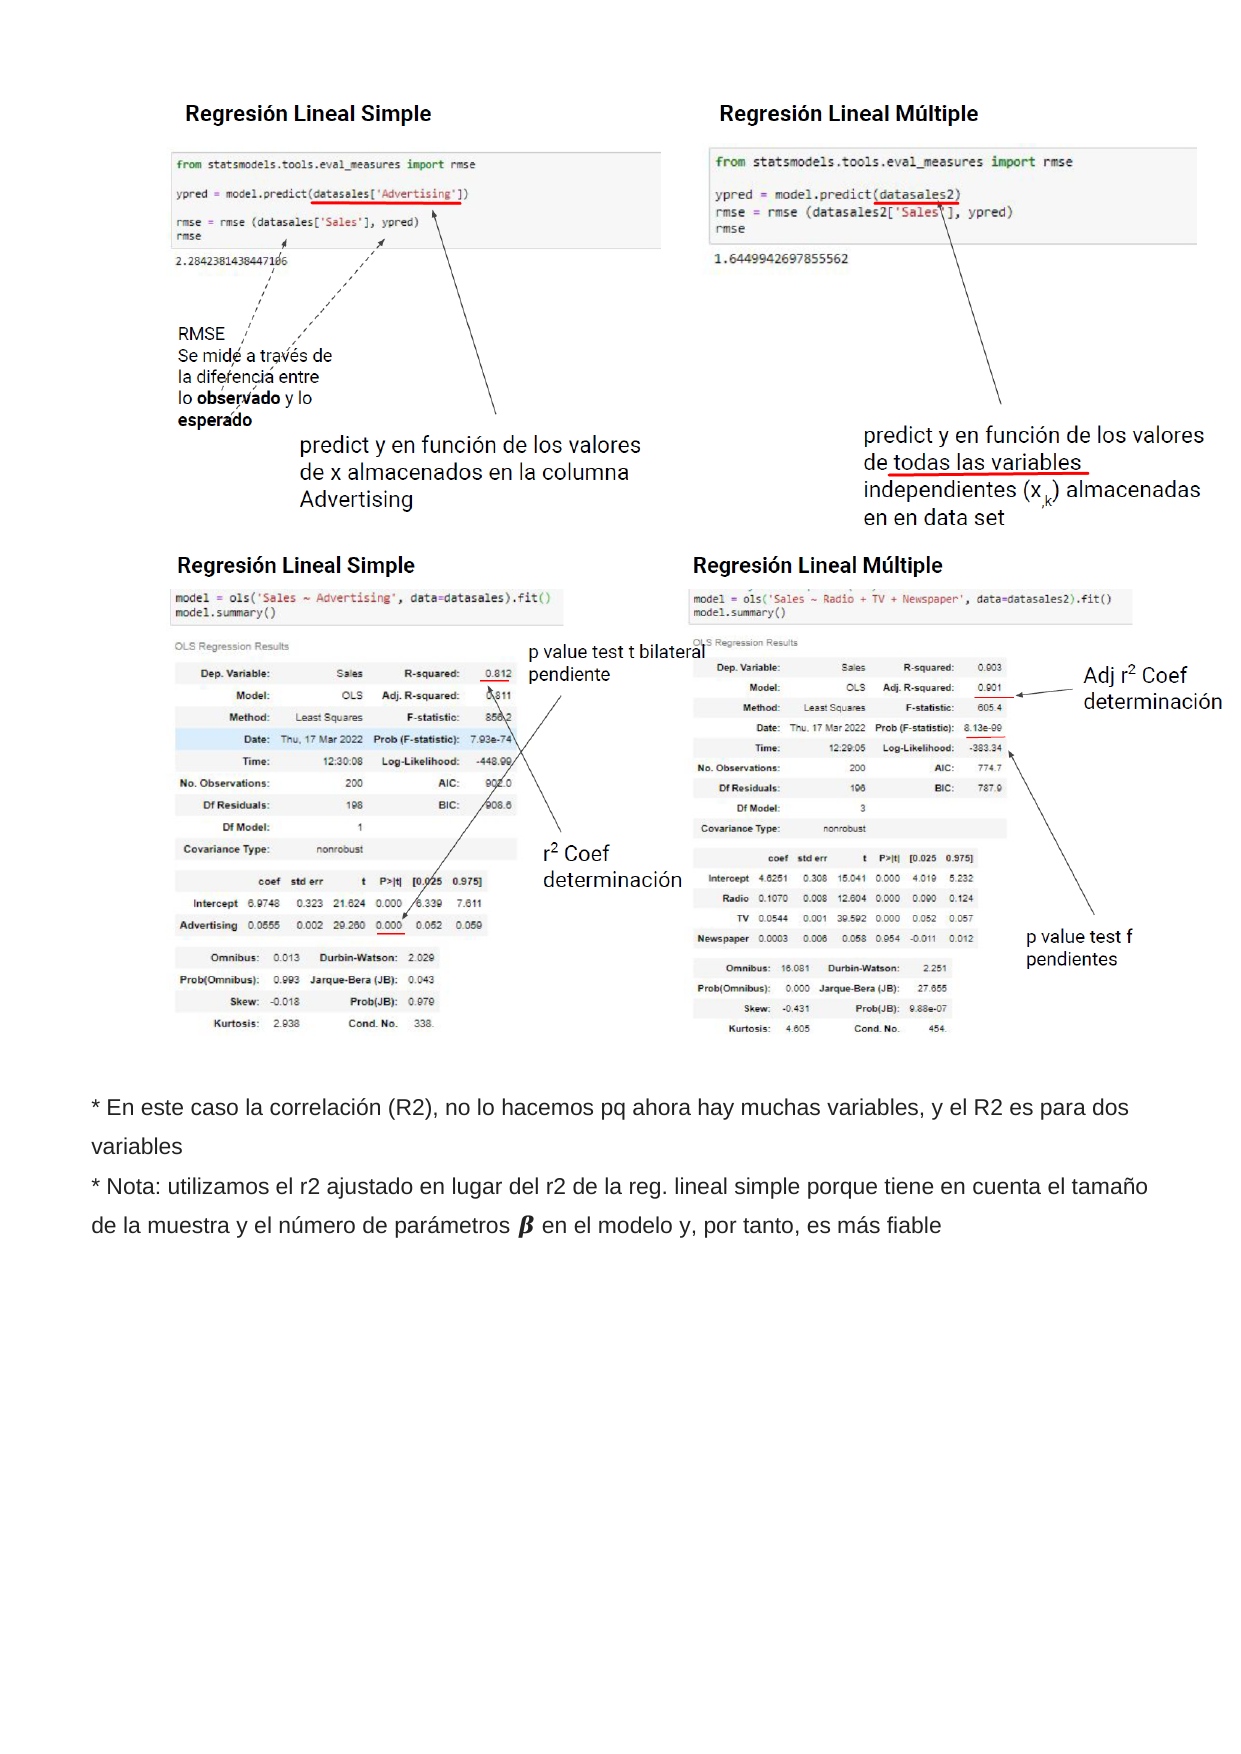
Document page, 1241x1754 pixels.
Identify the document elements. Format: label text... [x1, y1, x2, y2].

picture [166, 105, 1225, 527]
text * En este caso la correlación (R2), no lo hacemos pq ahora hay muchas variables, y el R2 es para dos variables [91, 1094, 1149, 1160]
picture [166, 539, 1225, 1042]
text * Nota: utilizamos el r2 ajustado en lugar del r2 de la reg. lineal simple porque tiene en cuenta el tamaño de la muestra y el número de parámetros 𝜷 en el modelo y, por tanto, es más fiable [91, 1173, 1149, 1239]
